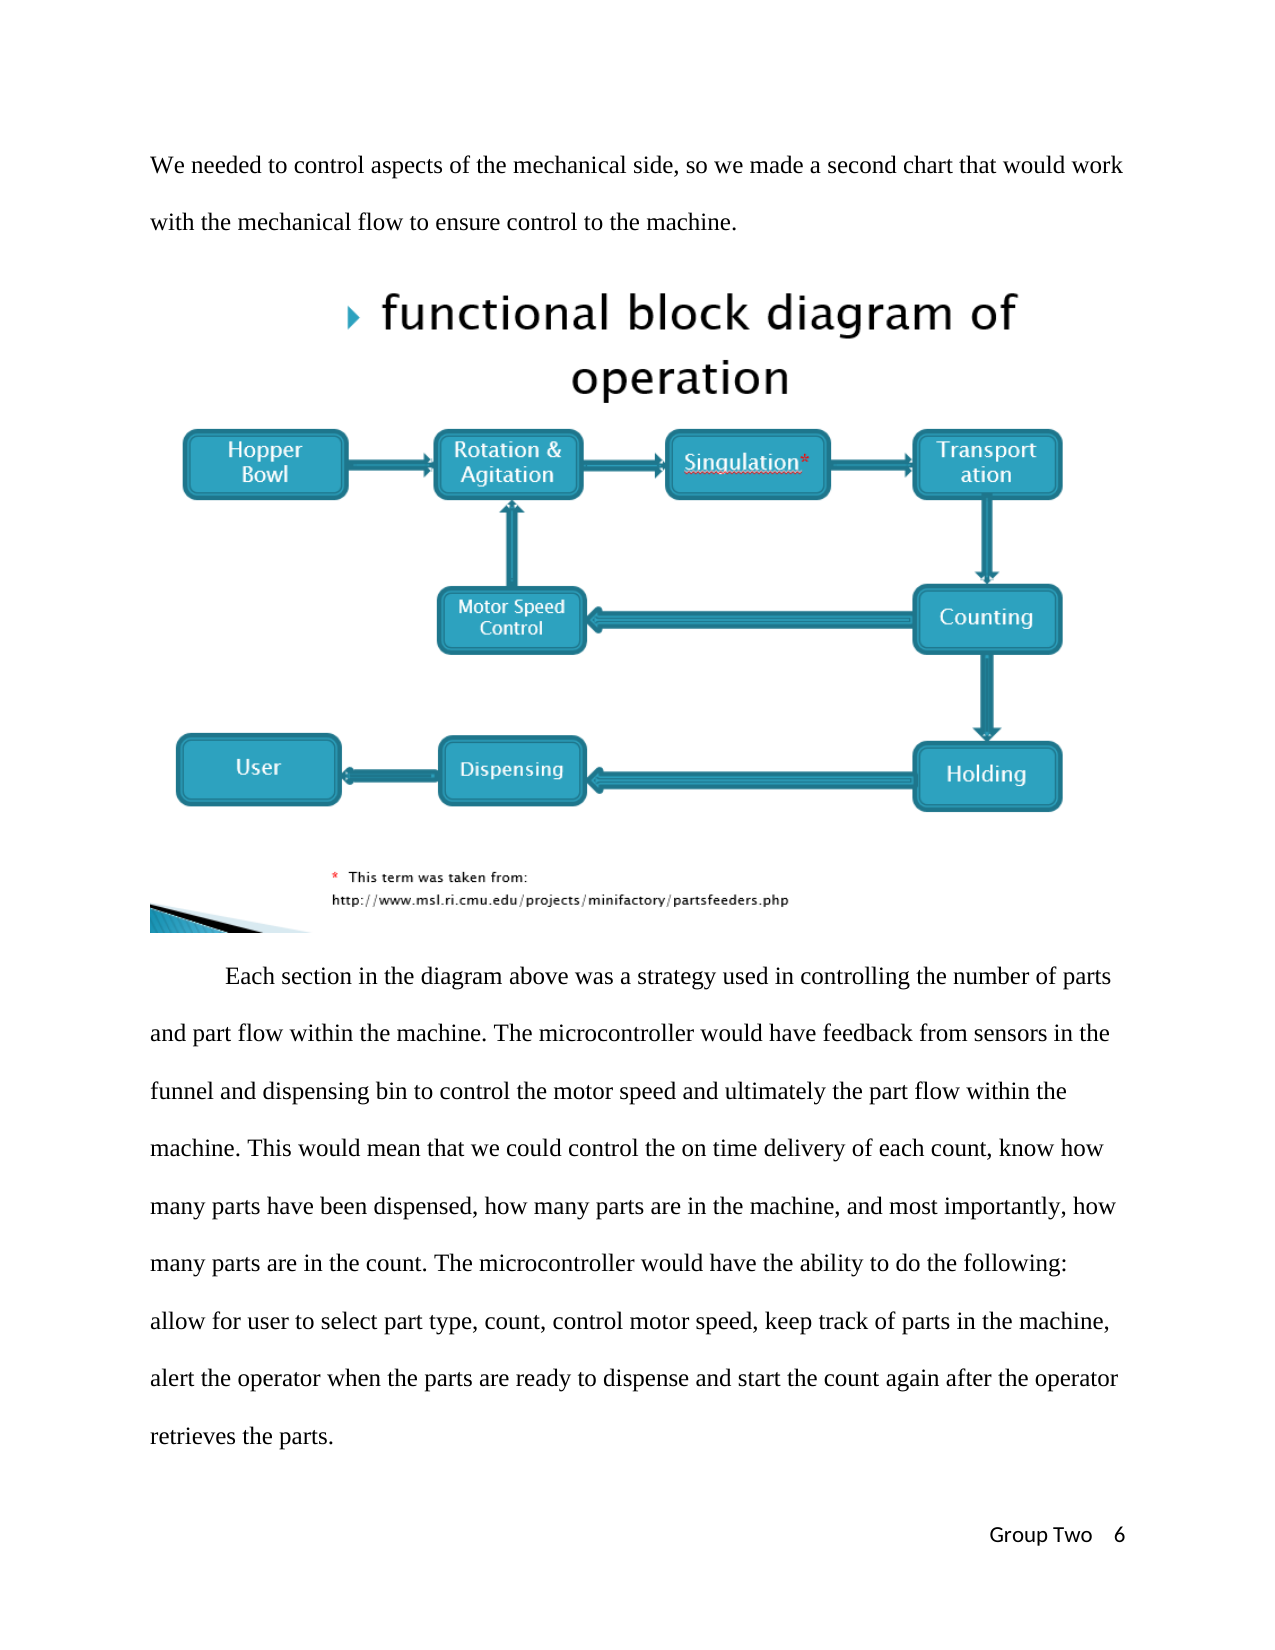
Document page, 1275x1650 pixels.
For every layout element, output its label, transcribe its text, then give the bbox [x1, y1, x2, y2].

text Each section in the diagram above was a strategy used in controlling the number of parts and part flow within the machine. The microcontroller would have feedback from sensors in the funnel and dispensing bin to control the motor speed and ultimately the part flow within the machine. This would mean that we could control the on time delivery of each count, know how many parts have been dispensed, how many parts are in the machine, and most importantly, how many parts are in the count. The microcontroller would have the ability to do the following: allow for user to select part type, count, control motor speed, keep track of parts in the machine, alert the operator when the parts are ready to dispense and start the count again after the operator retrieves the parts. [150, 961, 1125, 1450]
picture [150, 265, 1125, 933]
text We needed to control aspects of the mechanical side, so we made a second chart that would work with the mechanical flow to ensure control to the machine. [150, 150, 1125, 236]
